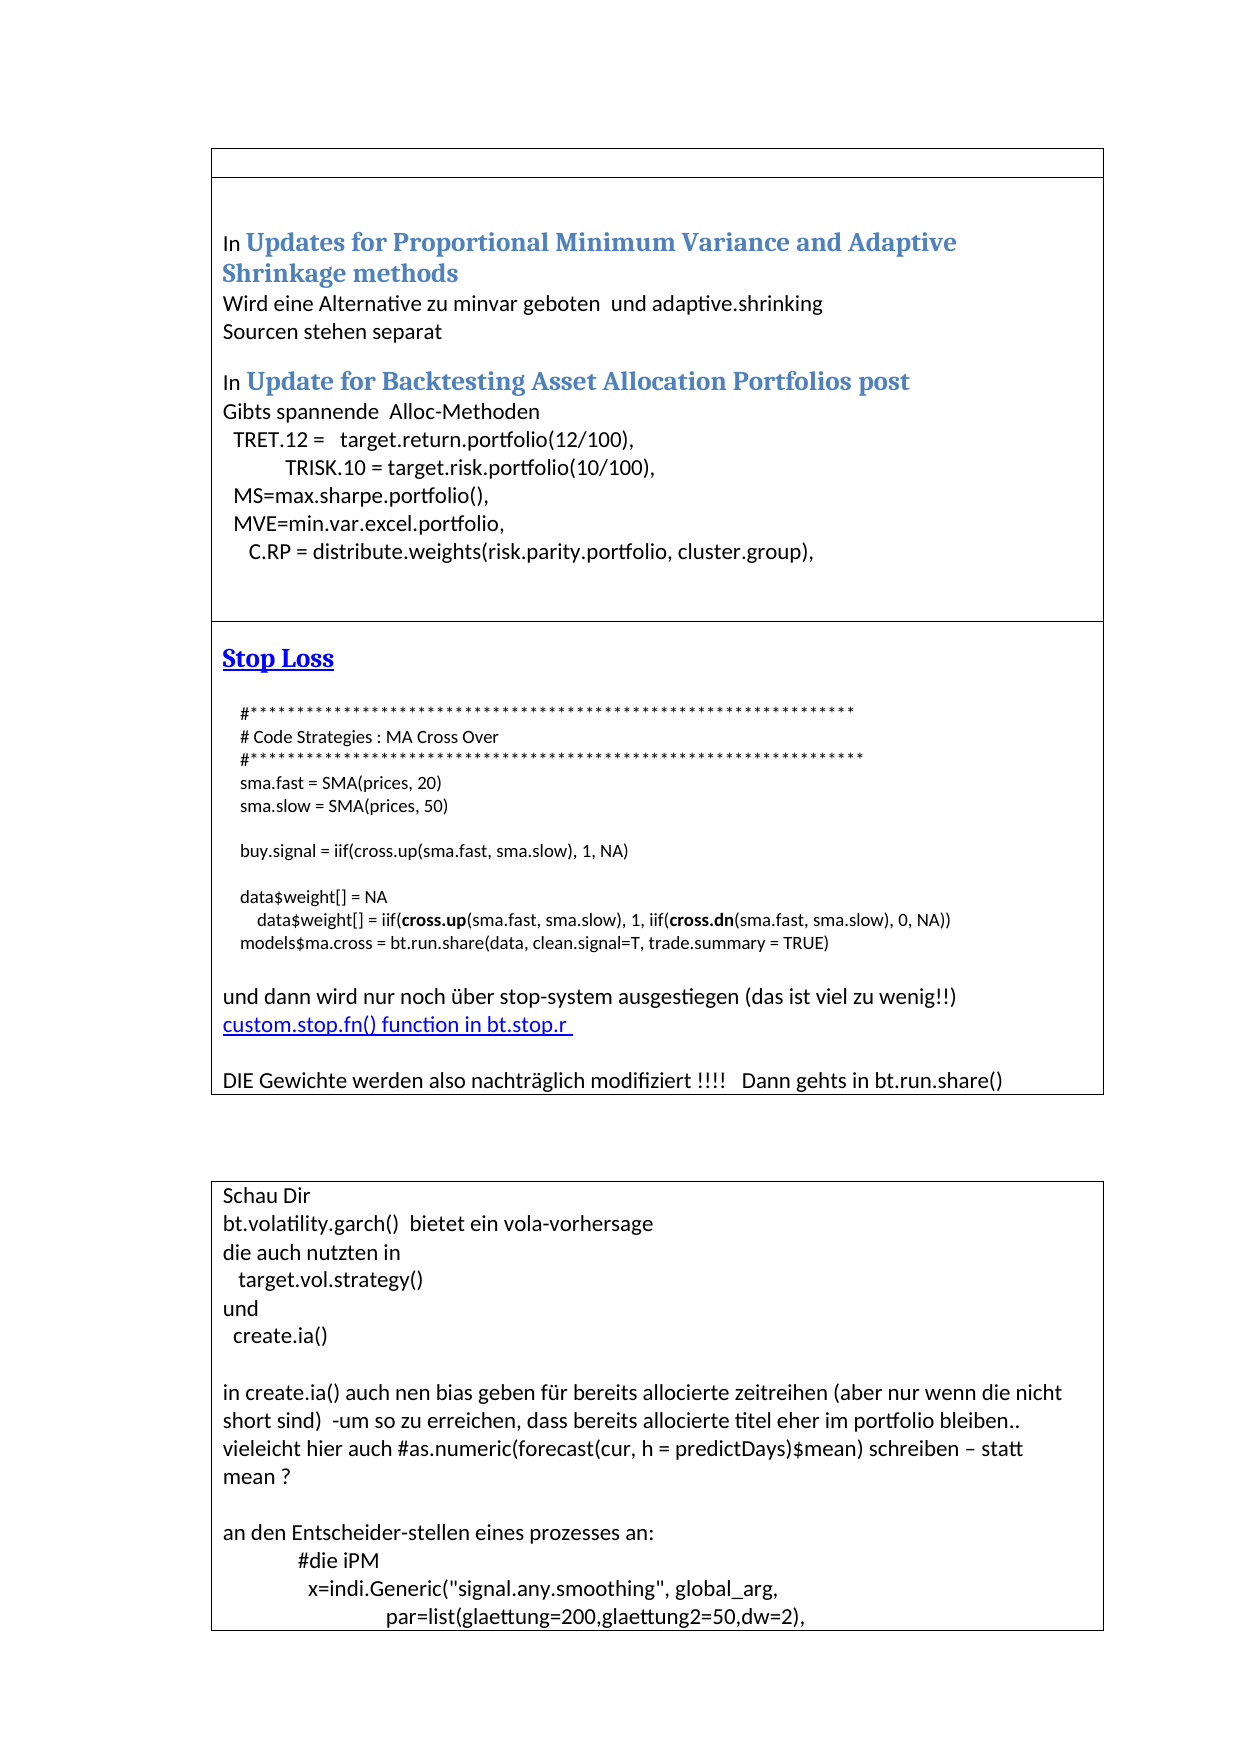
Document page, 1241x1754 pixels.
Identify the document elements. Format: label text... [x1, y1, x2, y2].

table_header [212, 1182, 1103, 1630]
table_cell In Updates for Proportional Minimum Variance and Adaptive Shrinkage methods Wird eine Alternative zu minvar geboten und adaptive.shrinking Sourcen stehen separat In Update for Backtesting Asset Allocation Portfolios post Gibts spannende Alloc-Methoden TRET.12 = target.return.portfolio(12/100), TRISK.10 = target.risk.portfolio(10/100), MS=max.sharpe.portfolio(), MVE=min.var.excel.portfolio, C.RP = distribute.weights(risk.parity.portfolio, cluster.group), [212, 178, 1103, 621]
table_cell Stop Loss #***************************************************************** # Code Strategies : MA Cross Over #****************************************************************** sma.fast = SMA(prices, 20) sma.slow = SMA(prices, 50) buy.signal = iif(cross.up(sma.fast, sma.slow), 1, NA) data$weight[] = NA data$weight[] = iif(cross.up(sma.fast, sma.slow), 1, iif(cross.dn(sma.fast, sma.slow), 0, NA)) models$ma.cross = bt.run.share(data, clean.signal=T, trade.summary = TRUE) und dann wird nur noch über stop-system ausgestiegen (das ist viel zu wenig!!) custom.stop.fn() function in bt.stop.r DIE Gewichte werden also nachträglich modifiziert !!!! Dann gehts in bt.run.share() [212, 622, 1103, 1094]
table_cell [212, 149, 1103, 177]
